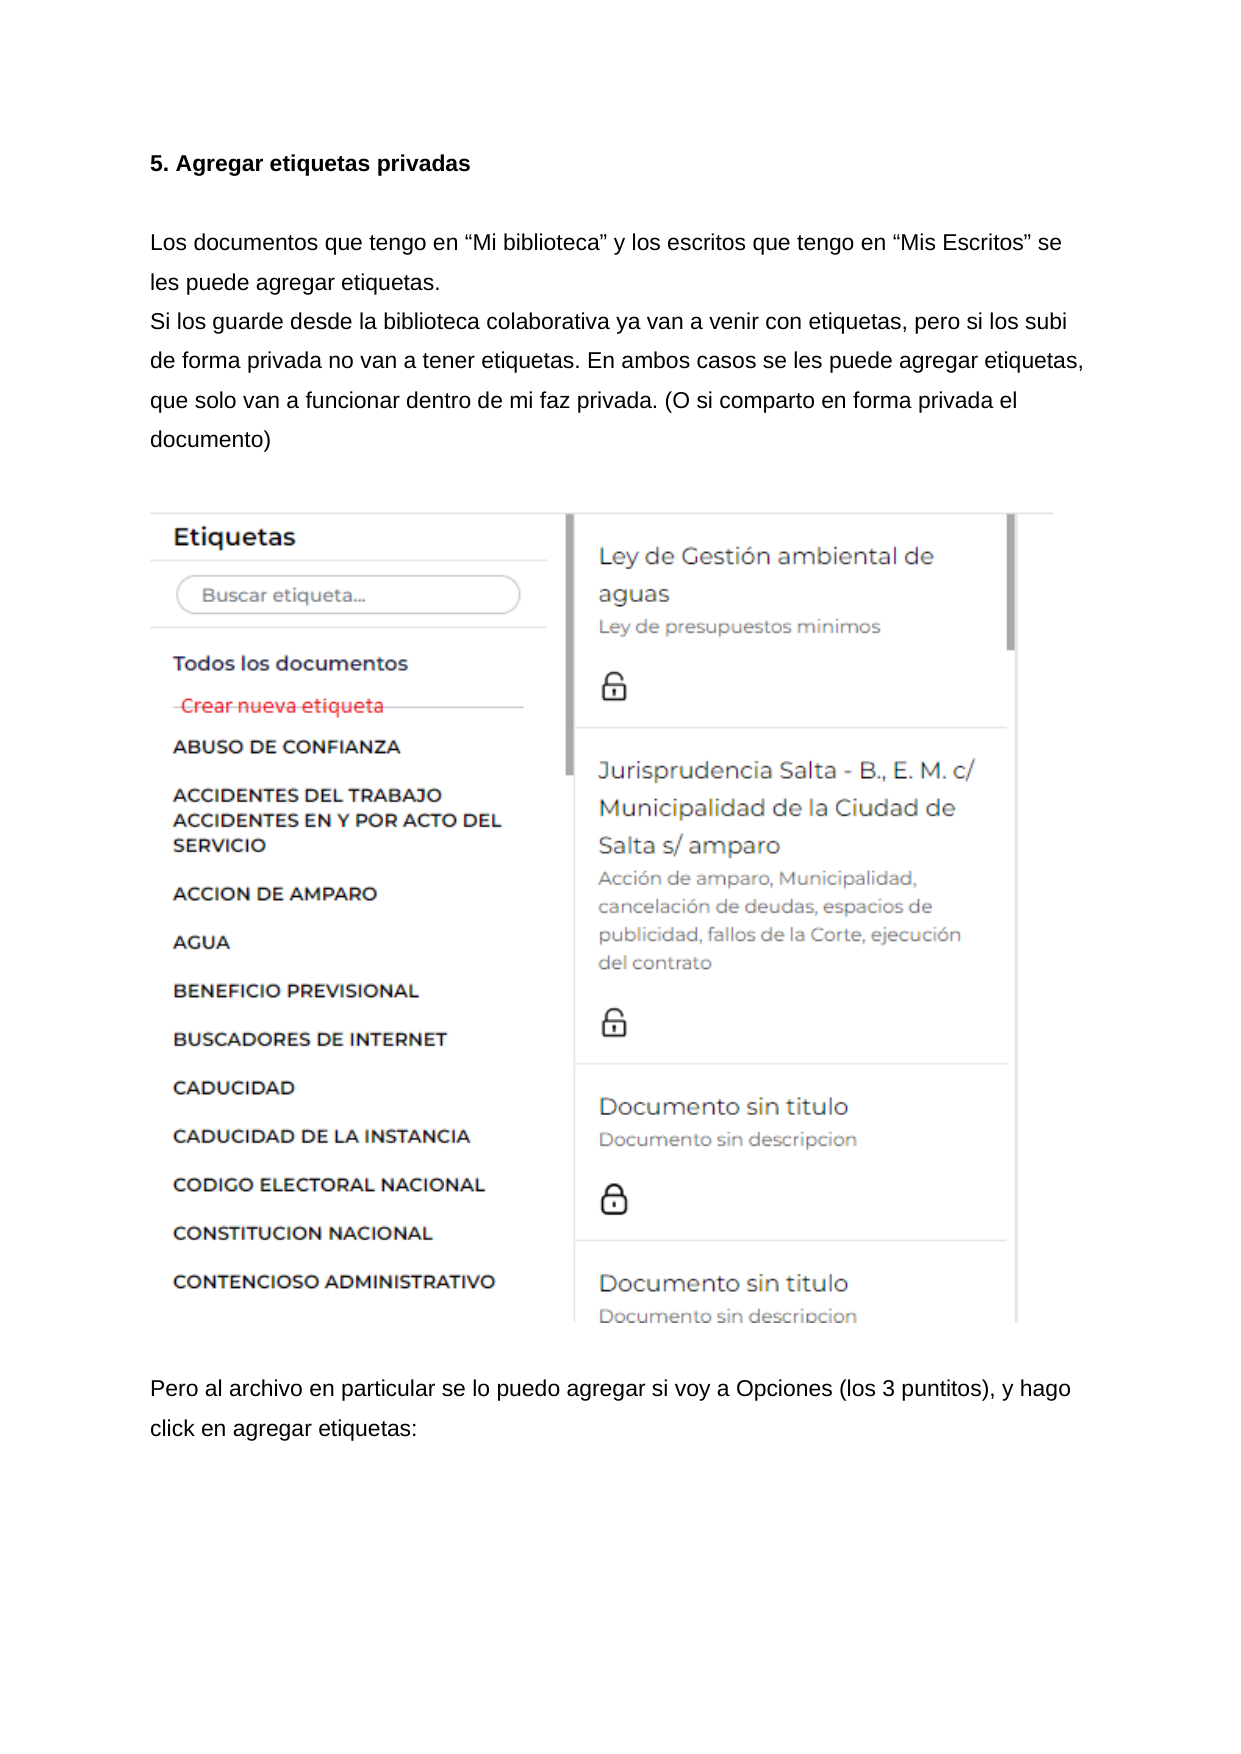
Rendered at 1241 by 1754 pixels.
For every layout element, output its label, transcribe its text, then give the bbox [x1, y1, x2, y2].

picture [150, 505, 1054, 1323]
text Pero al archivo en particular se lo puedo agregar si voy a Opciones (los 3 puntitos), y hago click en agregar etiquetas: [150, 1375, 1090, 1441]
text Si los guarde desde la biblioteca colaborativa ya van a venir con etiquetas, pero si los subi de forma privada no van a tener etiquetas. En ambos casos se les puede agregar etiquetas, que solo van a funcionar dentro de mi faz privada. (O si comparto en forma privada el documento) [150, 308, 1090, 453]
text 5. Agregar etiquetas privadas [150, 150, 1090, 176]
text Los documentos que tengo en “Mi biblioteca” y los escritos que tengo en “Mis Escritos” se les puede agregar etiquetas. [150, 229, 1090, 295]
